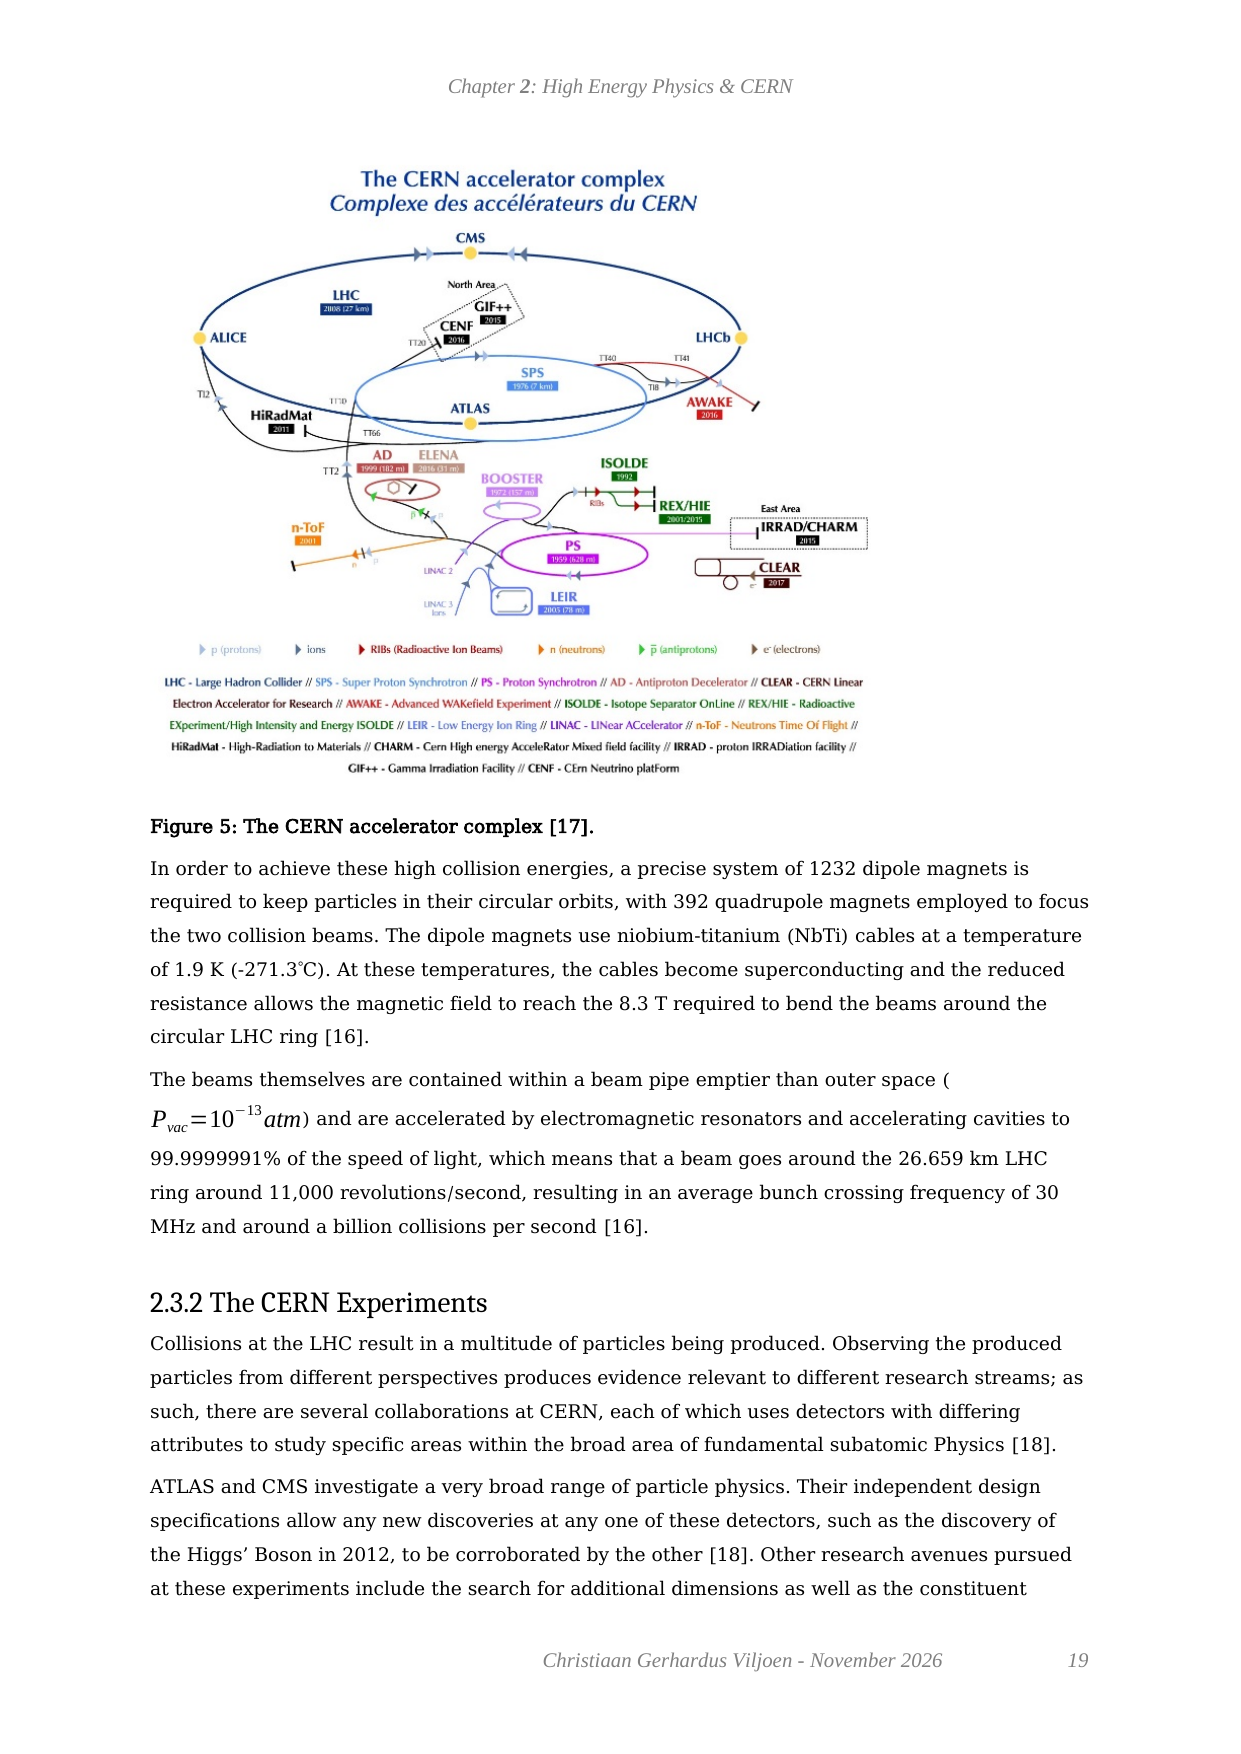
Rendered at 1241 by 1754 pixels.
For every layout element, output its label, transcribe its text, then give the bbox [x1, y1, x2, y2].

text Collisions at the LHC result in a multitude of particles being produced. Observing the produced particles from different perspectives produces evidence relevant to different research streams; as such, there are several collaborations at CERN, each of which uses detectors with differing attributes to study specific areas within the broad area of fundamental subatomic Physics . [150, 1332, 1090, 1456]
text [150, 1475, 1090, 1599]
picture [150, 150, 876, 795]
text The beams themselves are contained within a beam pipe emptier than outer space () and are accelerated by electromagnetic resonators and accelerating cavities to 99.9999991% of the speed of light, which means that a beam goes around the 26.659 km LHC ring around 11,000 revolutions/second, resulting in an average bunch crossing frequency of 30 MHz and around a billion collisions per second . [150, 1067, 1090, 1237]
subtitle The CERN Experiments [150, 1286, 1090, 1319]
text Figure 5: The CERN accelerator complex . [150, 814, 1090, 837]
text In order to achieve these high collision energies, a precise system of 1232 dipole magnets is required to keep particles in their circular orbits, with 392 quadrupole magnets employed to focus the two collision beams. The dipole magnets use niobium-titanium (NbTi) cables at a temperature of 1.9 K (-271.3C). At these temperatures, the cables become superconducting and the reduced resistance allows the magnetic field to reach the 8.3 T required to bend the beams around the circular LHC ring . [150, 856, 1090, 1048]
